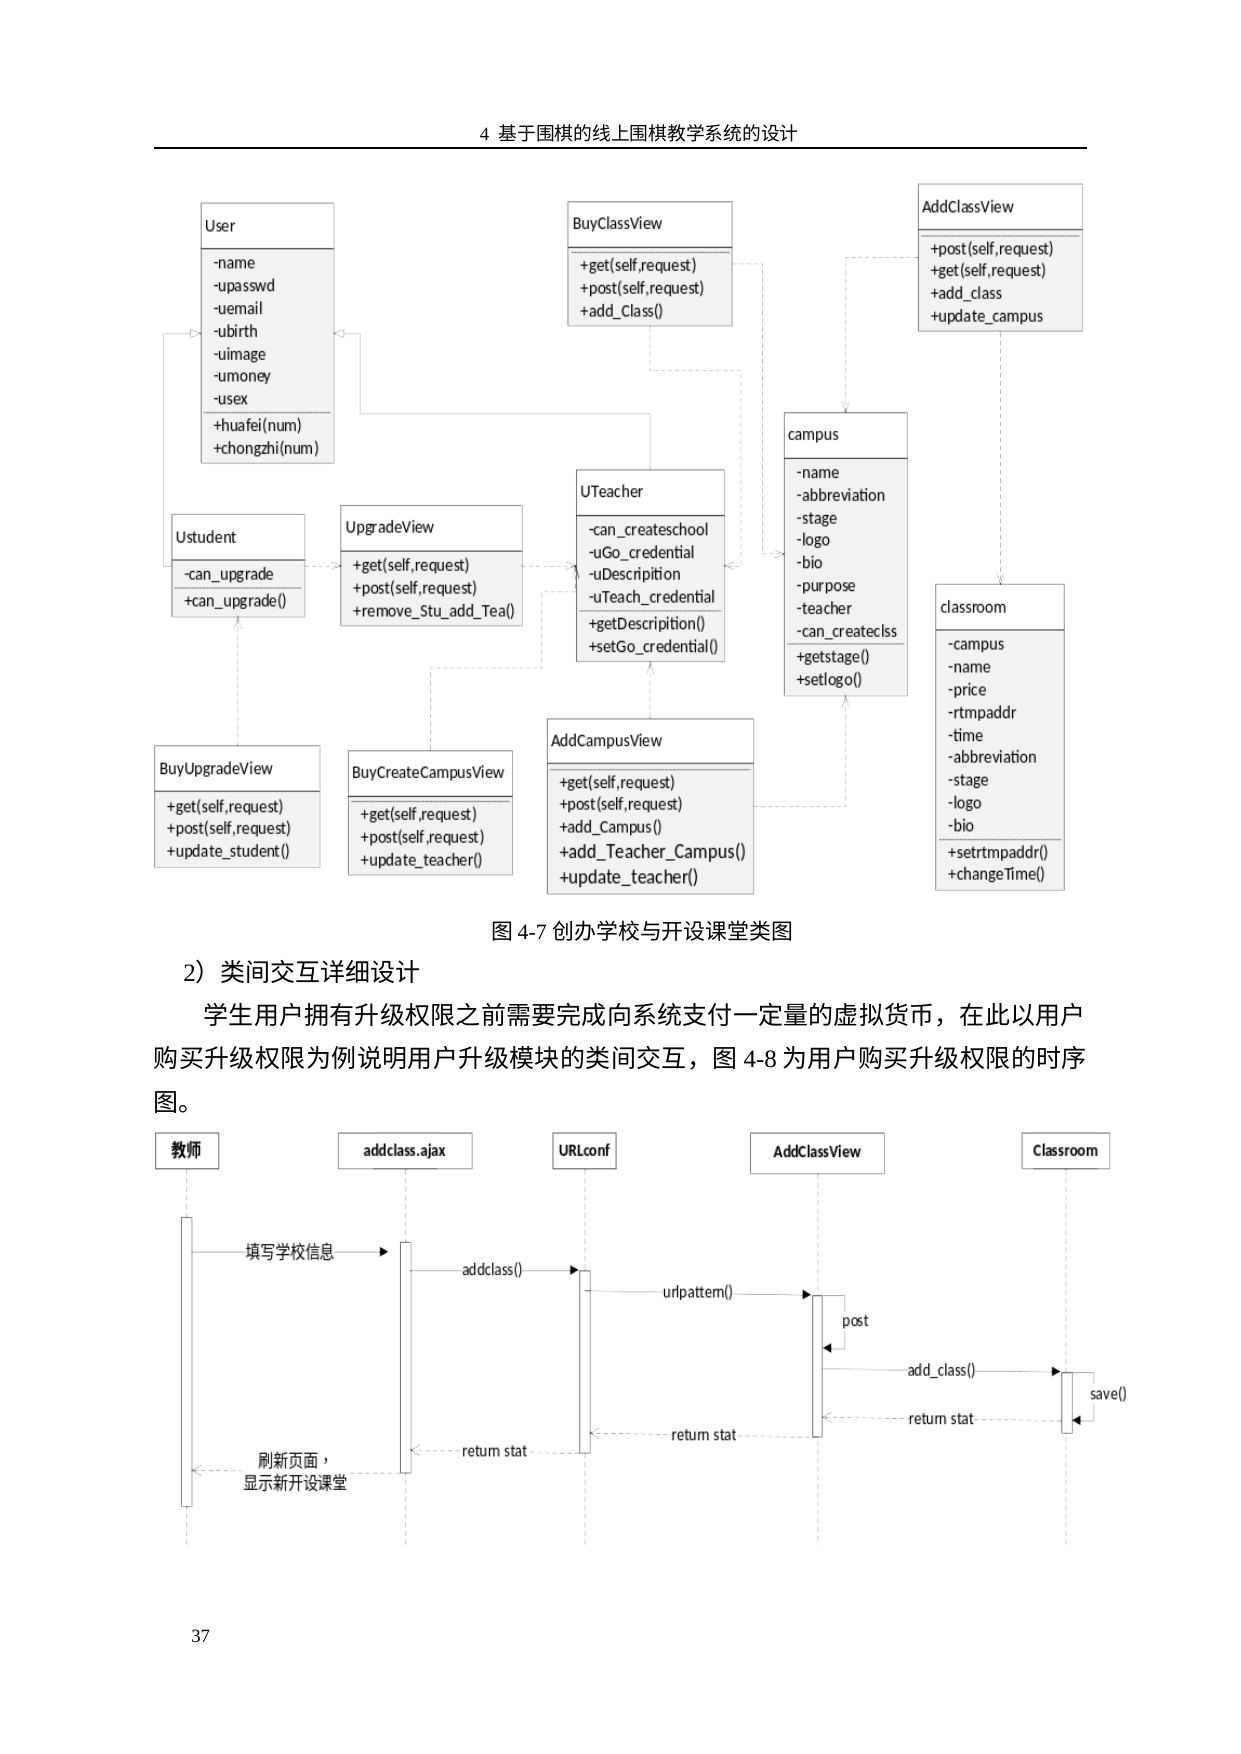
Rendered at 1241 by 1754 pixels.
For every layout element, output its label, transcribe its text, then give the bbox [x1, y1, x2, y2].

text 学生用户拥有升级权限之前需要完成向系统支付一定量的虚拟货币，在此以用户购买升级权限为例说明用户升级模块的类间交互，图4-8为用户购买升级权限的时序图。 [153, 996, 1087, 1119]
text 图4-7 创办学校与开设课堂类图 [153, 914, 1087, 946]
subtitle 类间交互详细设计 [183, 952, 1087, 988]
